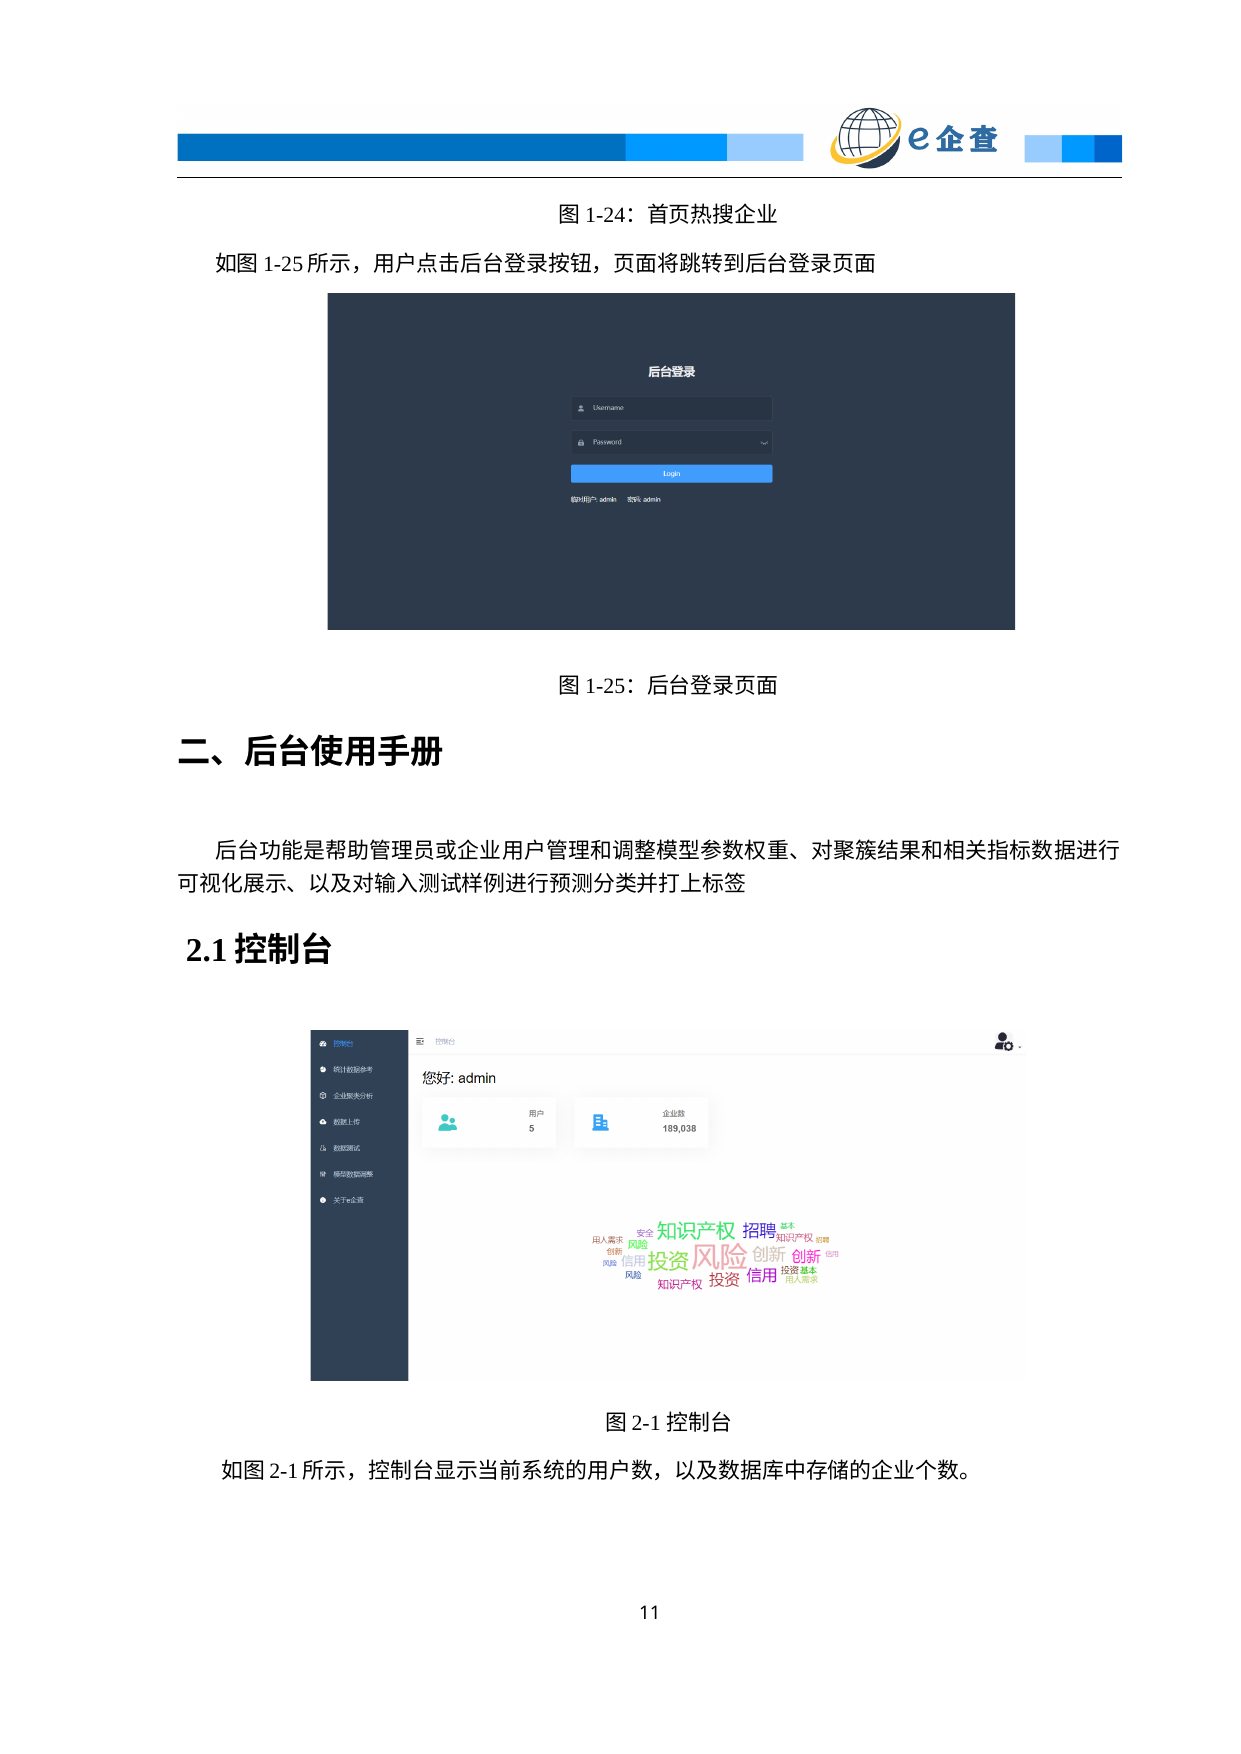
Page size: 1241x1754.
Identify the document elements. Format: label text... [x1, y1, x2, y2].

picture [327, 293, 1016, 630]
subtitle 2.1控制台 [177, 914, 1122, 979]
subtitle 二、后台使用手册 [177, 716, 1122, 781]
picture [310, 1030, 1027, 1381]
list 图1-24：首页热搜企业 [215, 196, 1122, 229]
text 如图2-1所示，控制台显示当前系统的用户数，以及数据库中存储的企业个数。 [177, 1453, 1122, 1485]
text 图2-1 控制台 [215, 1404, 1122, 1437]
text 如图1-25所示，用户点击后台登录按钮，页面将跳转到后台登录页面 [177, 245, 1122, 278]
text 后台功能是帮助管理员或企业用户管理和调整模型参数权重、对聚簇结果和相关指标数据进行可视化展示、以及对输入测试样例进行预测分类并打上标签 [177, 833, 1122, 898]
picture [177, 101, 1123, 175]
list 图1-25：后台登录页面 [215, 668, 1122, 700]
